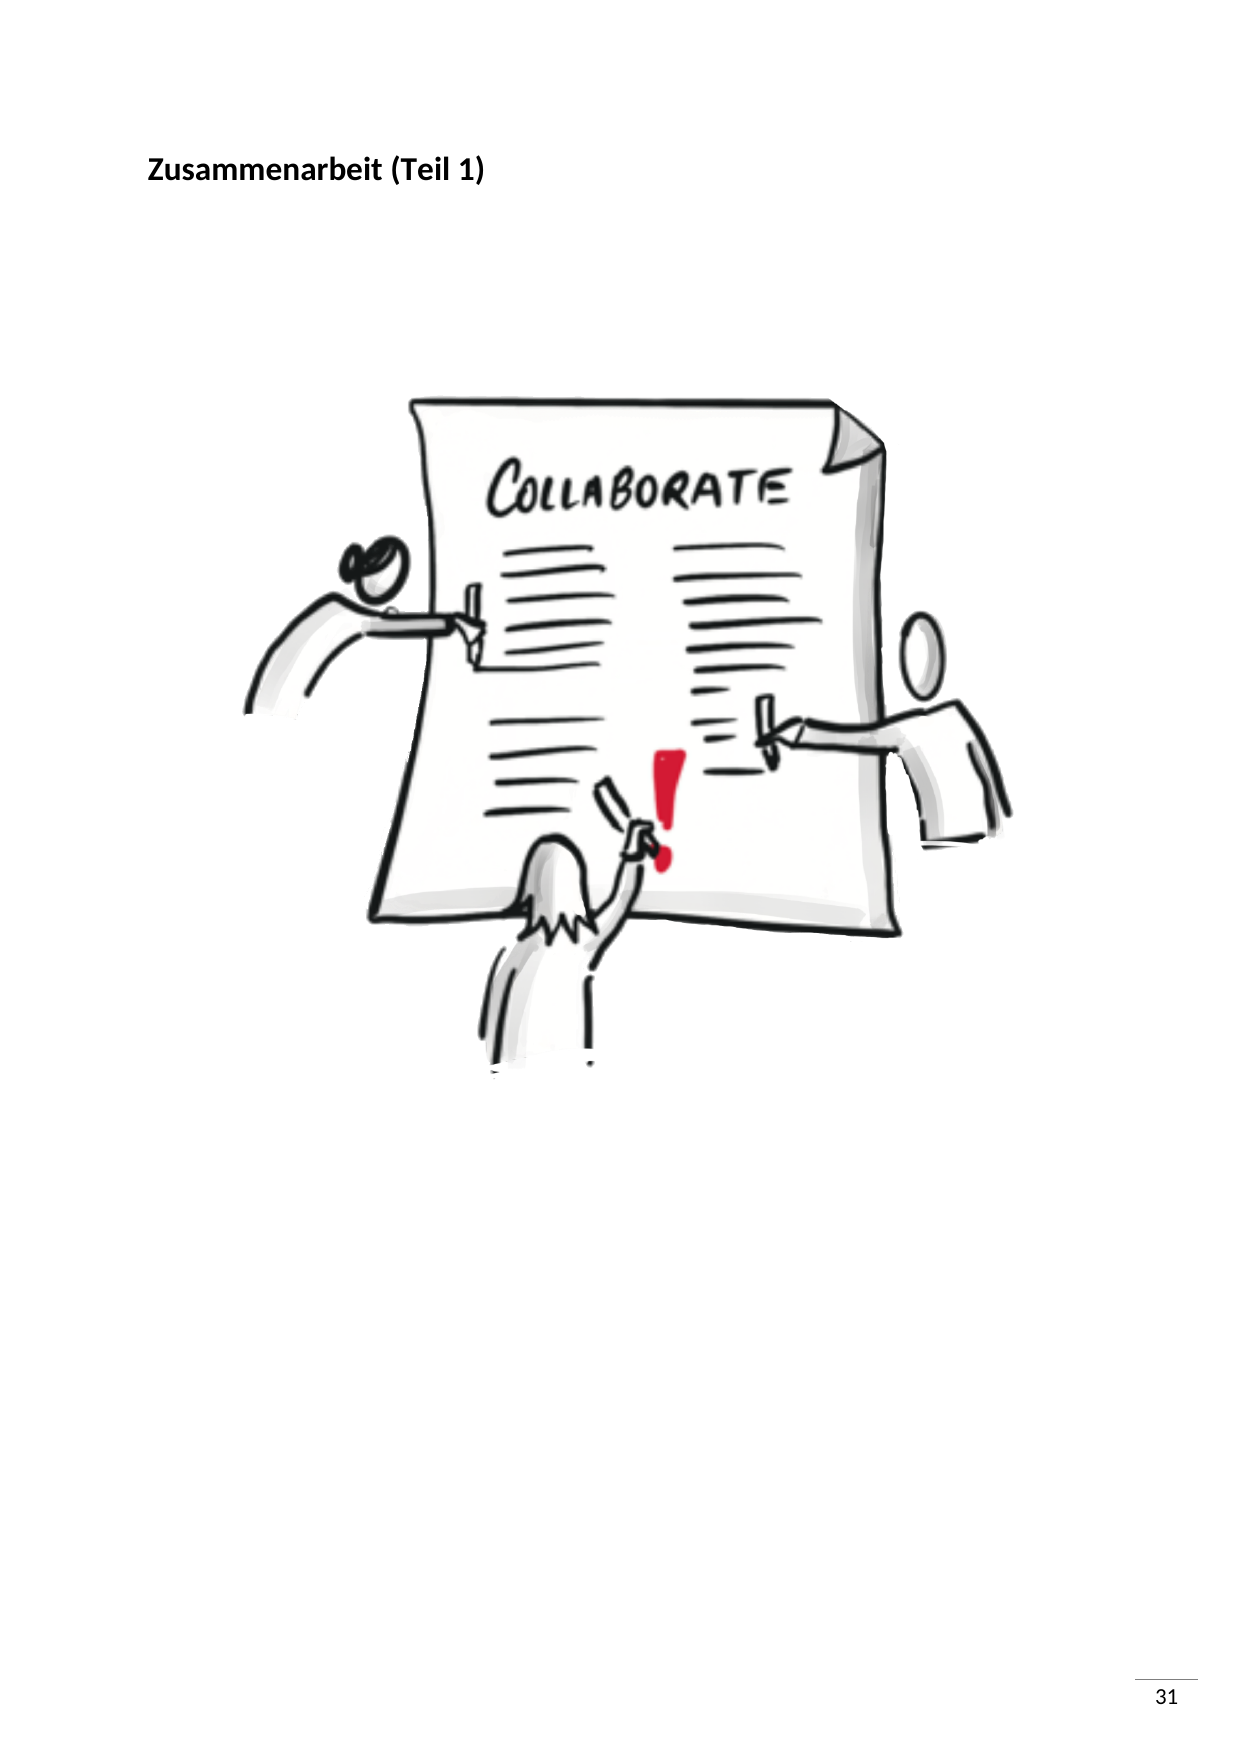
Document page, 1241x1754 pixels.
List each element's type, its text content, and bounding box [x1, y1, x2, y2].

text Zusammenarbeit (Teil 1) [148, 148, 1093, 188]
picture [147, 208, 1093, 1154]
